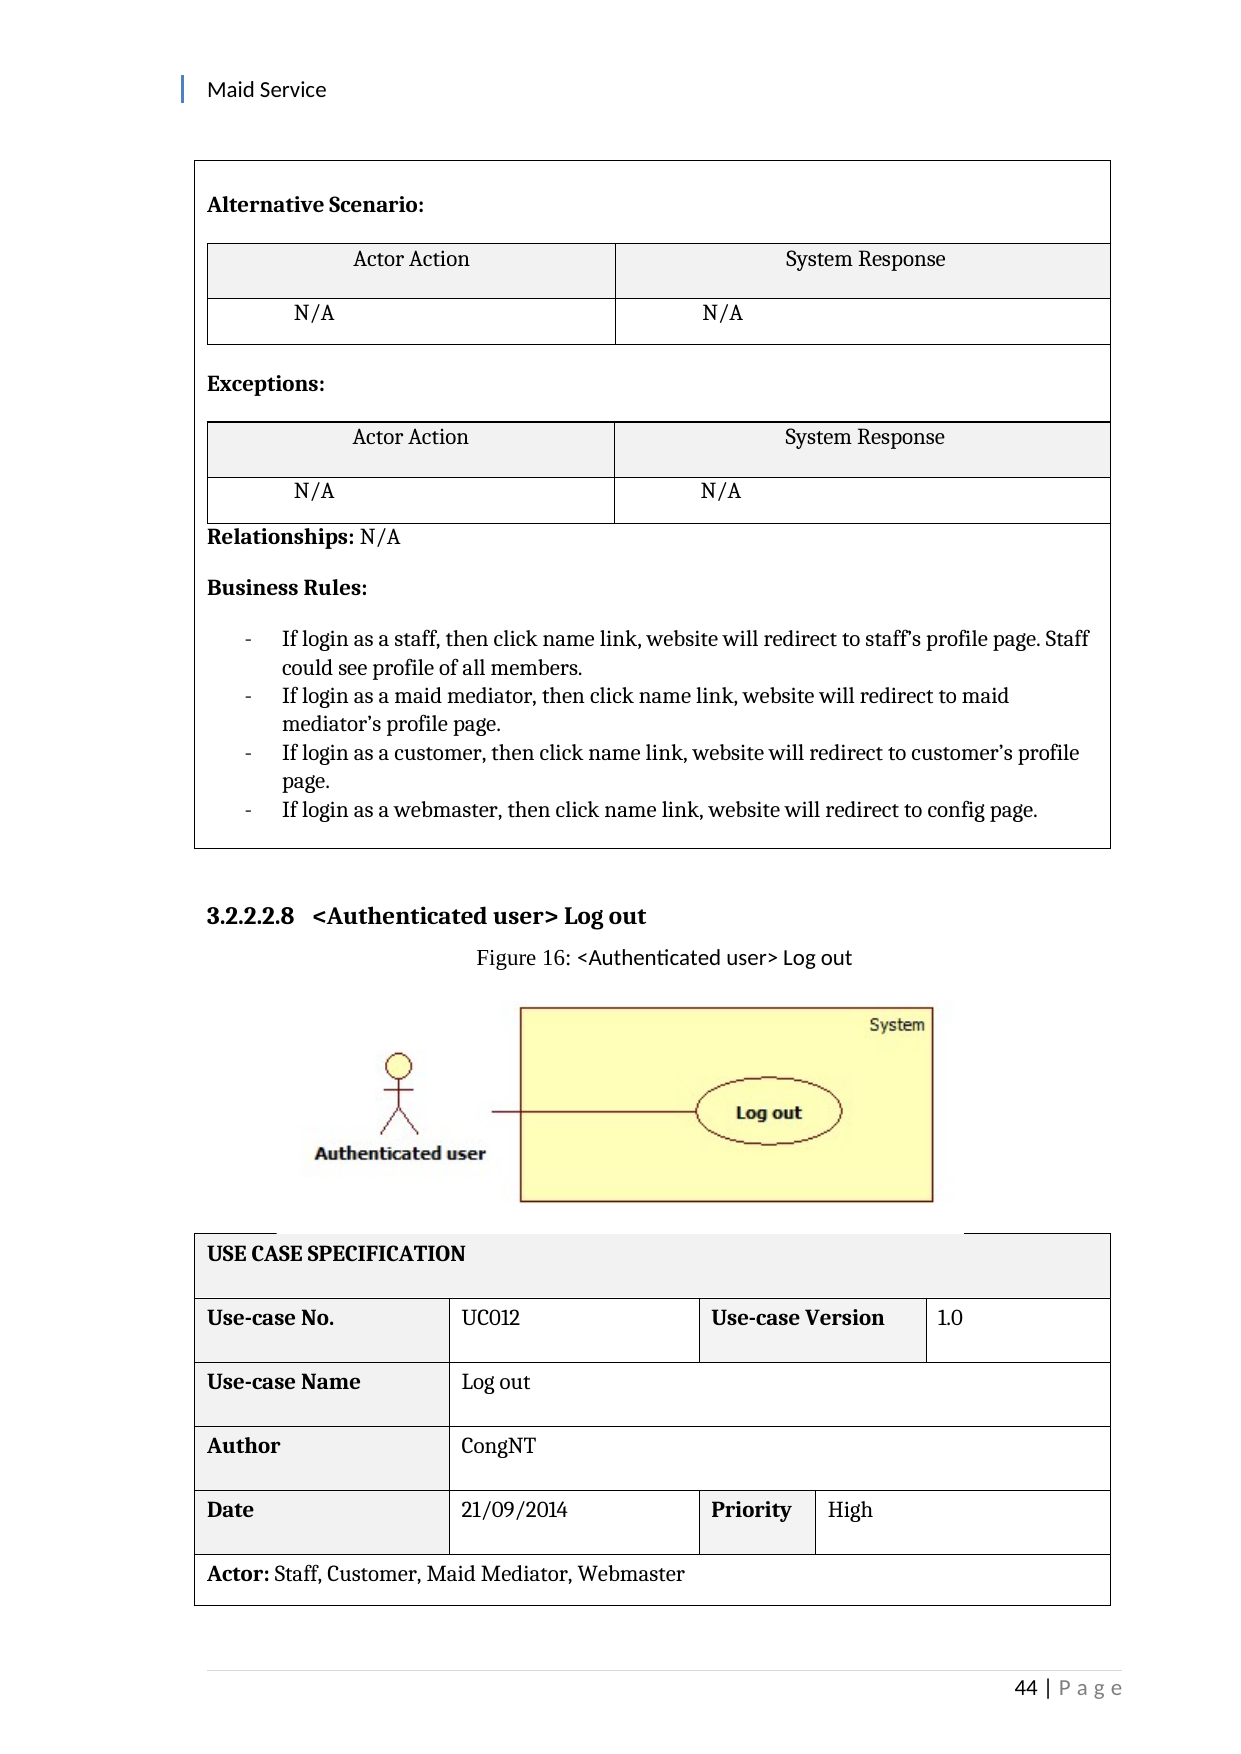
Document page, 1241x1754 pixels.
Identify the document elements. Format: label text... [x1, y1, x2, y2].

table_cell 1.0 [927, 1299, 1110, 1362]
table_cell High [816, 1491, 1110, 1554]
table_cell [195, 1555, 1110, 1605]
subtitle <Authenticated user> Log out [207, 902, 1122, 931]
picture [276, 977, 964, 1234]
table_cell Author [195, 1427, 449, 1490]
table_cell CongNT [450, 1427, 1110, 1490]
table_cell Use-case Version [700, 1299, 926, 1362]
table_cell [195, 161, 1110, 848]
table_cell Log out [450, 1363, 1110, 1426]
table_header USE CASE SPECIFICATION [195, 1234, 1110, 1297]
table_cell UC012 [450, 1299, 699, 1362]
table_cell 21/09/2014 [450, 1491, 699, 1554]
table_cell Date [195, 1491, 449, 1554]
table_cell Use-case Name [195, 1363, 449, 1426]
table_cell Priority [700, 1491, 815, 1554]
text Figure 16: <Authenticated user> Log out [207, 943, 1122, 971]
table_cell Use-case No. [195, 1299, 449, 1362]
